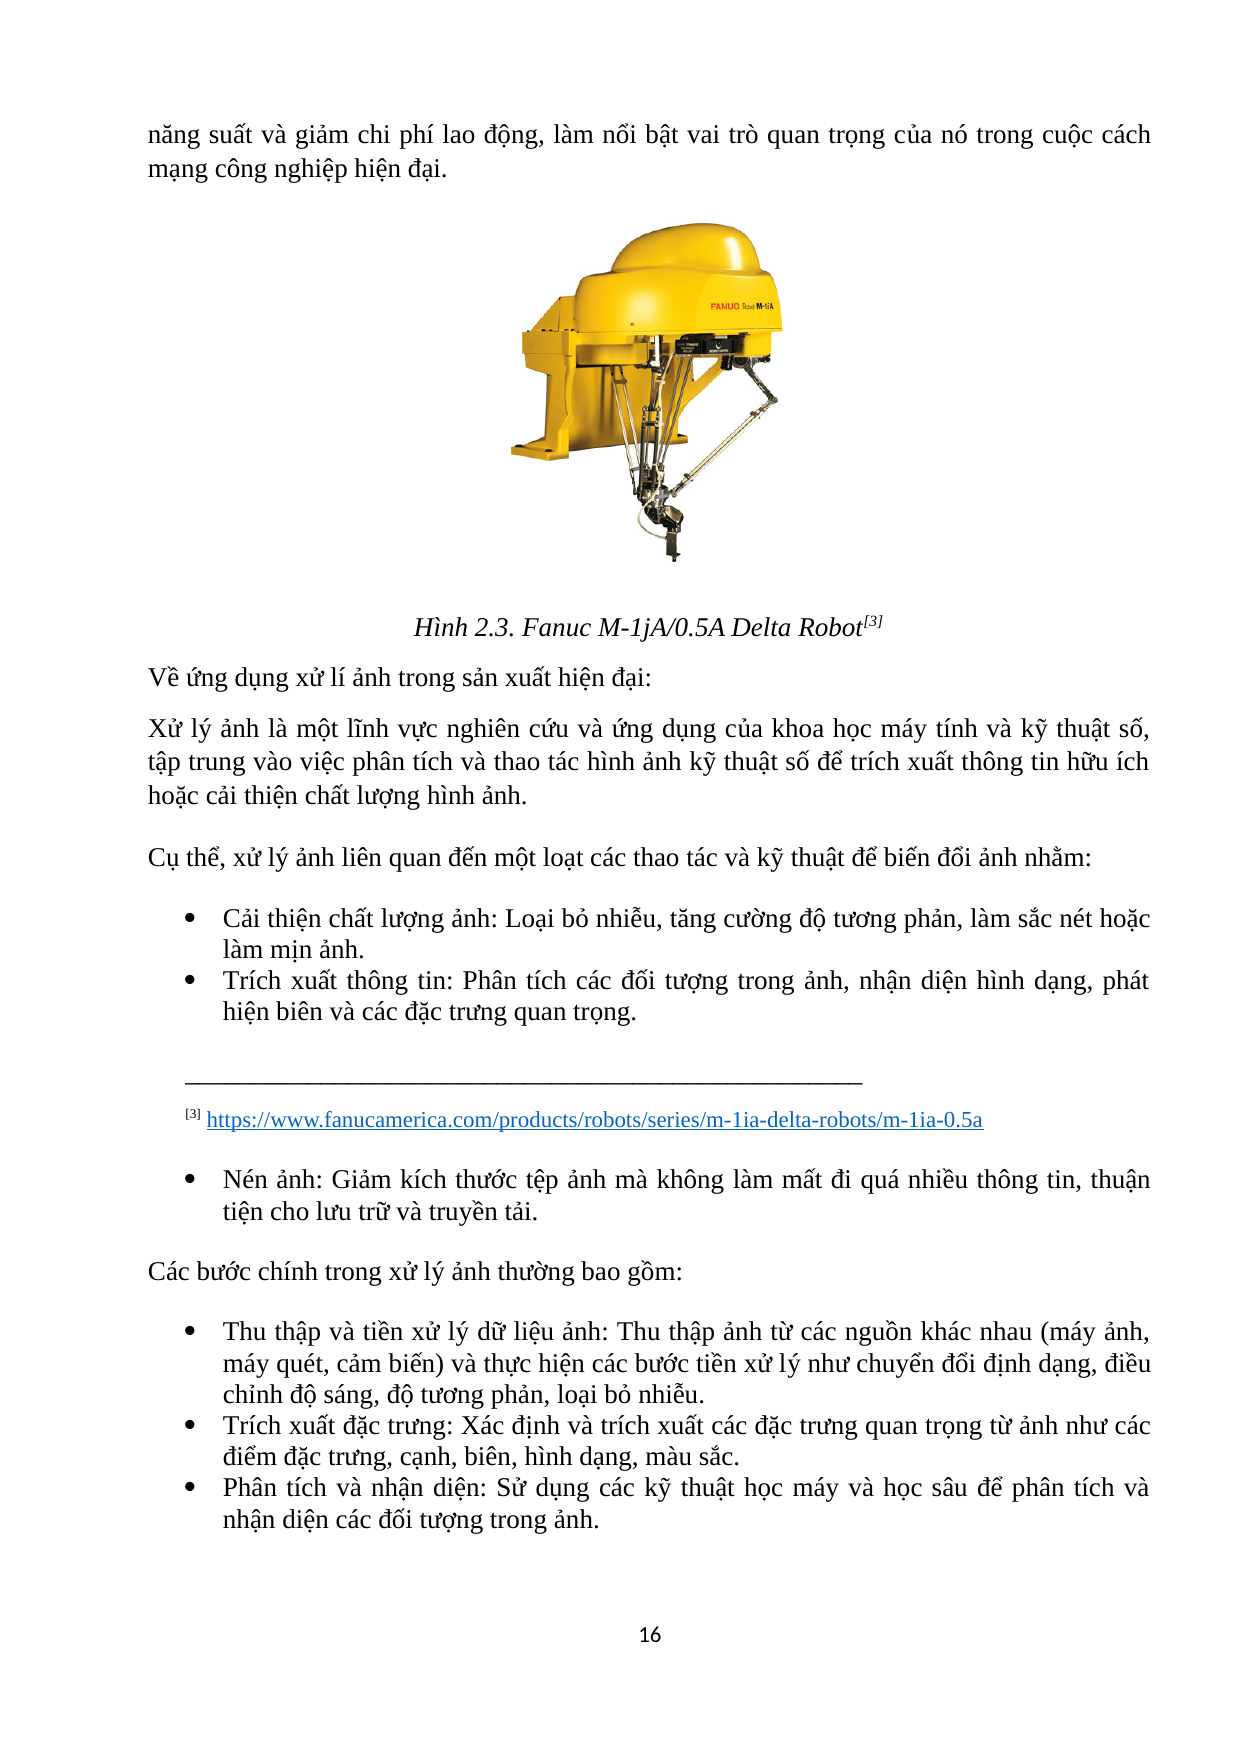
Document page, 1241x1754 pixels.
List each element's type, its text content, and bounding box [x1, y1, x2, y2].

list Trích xuất thông tin: Phân tích các đối tượng trong ảnh, nhận diện hình dạng, phát hiện biên và các đặc trưng quan trọng. [185, 964, 1152, 1027]
text Cụ thể, xử lý ảnh liên quan đến một loạt các thao tác và kỹ thuật để biến đổi ảnh nhằm: [148, 842, 1152, 873]
list Nén ảnh: Giảm kích thước tệp ảnh mà không làm mất đi quá nhiều thông tin, thuận tiện cho lưu trữ và truyền tải. [185, 1164, 1152, 1226]
list Cải thiện chất lượng ảnh: Loại bỏ nhiễu, tăng cường độ tương phản, làm sắc nét hoặc làm mịn ảnh. [185, 902, 1152, 964]
text Hình 2.3. Fanuc M-1jA/0.5A Delta Robot[3] [148, 611, 1152, 642]
text Các bước chính trong xử lý ảnh thường bao gồm: [148, 1255, 1152, 1286]
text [148, 118, 1152, 183]
text __________________________________________________ [185, 1056, 1152, 1087]
picture [493, 201, 806, 593]
list Thu thập và tiền xử lý dữ liệu ảnh: Thu thập ảnh từ các nguồn khác nhau (máy ảnh, máy quét, cảm biến) và thực hiện các bước tiền xử lý như chuyển đổi định dạng, điều chỉnh độ sáng, độ tương phản, loại bỏ nhiễu. [185, 1316, 1152, 1409]
text Về ứng dụng xử lí ảnh trong sản xuất hiện đại: [148, 662, 1152, 693]
text Xử lý ảnh là một lĩnh vực nghiên cứu và ứng dụng của khoa học máy tính và kỹ thuật số, tập trung vào việc phân tích và thao tác hình ảnh kỹ thuật số để trích xuất thông tin hữu ích hoặc cải thiện chất lượng hình ảnh. [148, 712, 1152, 810]
text [3] https://www.fanucamerica.com/products/robots/series/m-1ia-delta-robots/m-1ia-0.5a [185, 1106, 1152, 1132]
list Trích xuất đặc trưng: Xác định và trích xuất các đặc trưng quan trọng từ ảnh như các điểm đặc trưng, cạnh, biên, hình dạng, màu sắc. [185, 1409, 1152, 1471]
list Phân tích và nhận diện: Sử dụng các kỹ thuật học máy và học sâu để phân tích và nhận diện các đối tượng trong ảnh. [185, 1471, 1152, 1534]
